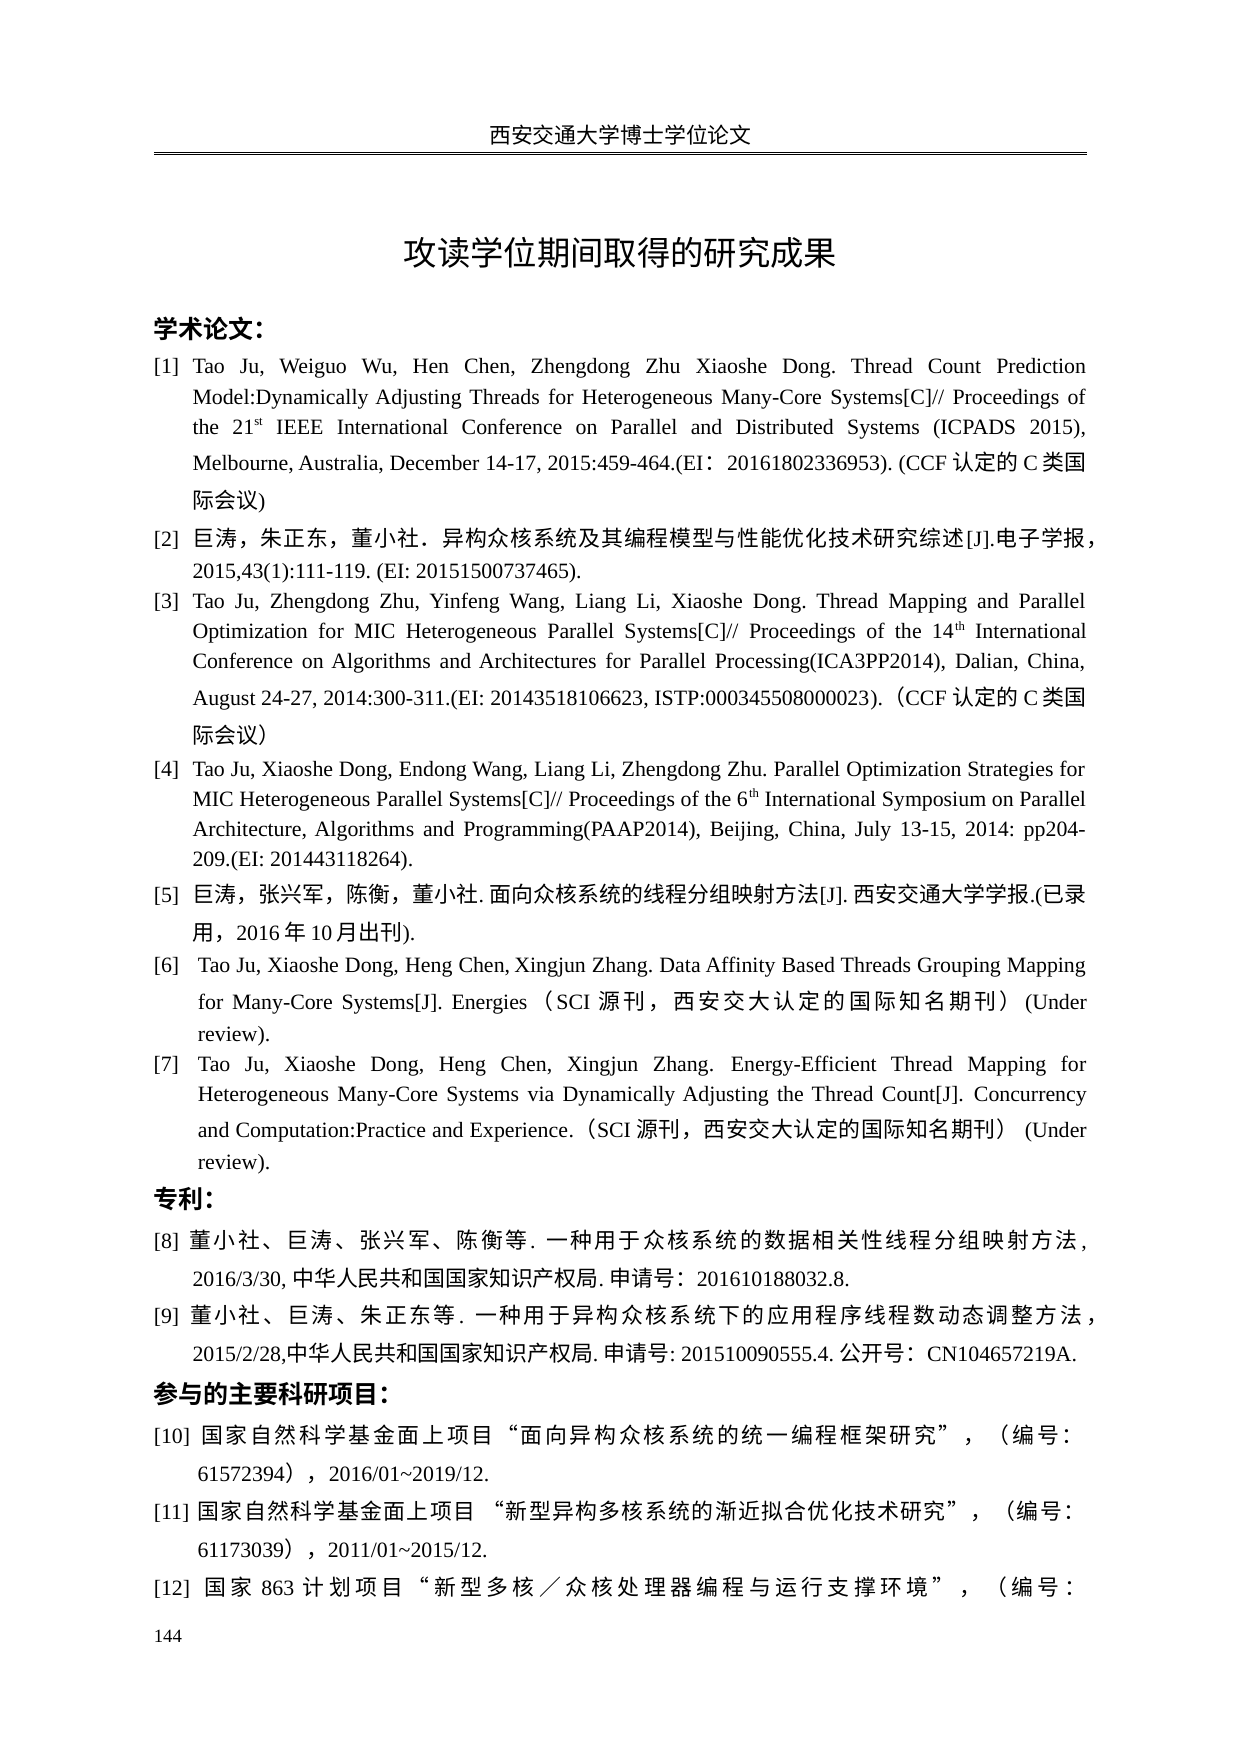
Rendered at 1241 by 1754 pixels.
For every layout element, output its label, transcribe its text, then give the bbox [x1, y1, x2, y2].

text [2] 巨涛，朱正东，董小社．异构众核系统及其编程模型与性能优化技术研究综述[J].电子学报，2015,43(1):111-119. (EI: 20151500737465). [153, 521, 1087, 583]
subtitle 攻读学位期间取得的研究成果 [153, 227, 1087, 275]
text [4] Tao Ju, Xiaoshe Dong, Endong Wang, Liang Li, Zhengdong Zhu. Parallel Optimization Strategies for MIC Heterogeneous Parallel Systems[C]// Proceedings of the 6th International Symposium on Parallel Architecture, Algorithms and Programming(PAAP2014), Beijing, China, July 13-15, 2014: pp204-209.(EI: 201443118264). [153, 756, 1087, 872]
text [8] 董小社、巨涛、张兴军、陈衡等. 一种用于众核系统的数据相关性线程分组映射方法, 2016/3/30, 中华人民共和国国家知识产权局. 申请号：201610188032.8. [153, 1223, 1087, 1292]
text [9] 董小社、巨涛、朱正东等. 一种用于异构众核系统下的应用程序线程数动态调整方法，2015/2/28,中华人民共和国国家知识产权局. 申请号: 201510090555.4. 公开号：CN104657219A. [153, 1298, 1087, 1368]
text [6] Tao Ju, Xiaoshe Dong, Heng Chen, Xingjun Zhang. Data Affinity Based Threads Grouping Mapping for Many-Core Systems[J]. Energies（SCI源刊，西安交大认定的国际知名期刊）(Under review). [153, 952, 1087, 1046]
text 专利： [153, 1179, 1087, 1216]
text [5] 巨涛，张兴军，陈衡，董小社. 面向众核系统的线程分组映射方法[J]. 西安交通大学学报.(已录用，2016年10月出刊). [153, 877, 1087, 946]
text [7] Tao Ju, Xiaoshe Dong, Heng Chen, Xingjun Zhang. Energy-Efficient Thread Mapping for Heterogeneous Many-Core Systems via Dynamically Adjusting the Thread Count[J]. Concurrency and Computation:Practice and Experience.（SCI源刊，西安交大认定的国际知名期刊） (Under review). [153, 1051, 1087, 1174]
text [153, 1569, 1087, 1601]
text 参与的主要科研项目： [153, 1374, 1087, 1411]
text 学术论文： [153, 310, 1087, 346]
text [11] 国家自然科学基金面上项目 “新型异构多核系统的渐近拟合优化技术研究”，（编号：61173039），2011/01~2015/12. [153, 1494, 1087, 1563]
text [10] 国家自然科学基金面上项目“面向异构众核系统的统一编程框架研究”，（编号：61572394），2016/01~2019/12. [153, 1418, 1087, 1487]
text [1] Tao Ju, Weiguo Wu, Hen Chen, Zhengdong Zhu Xiaoshe Dong. Thread Count Prediction Model:Dynamically Adjusting Threads for Heterogeneous Many-Core Systems[C]// Proceedings of the 21st IEEE International Conference on Parallel and Distributed Systems (ICPADS 2015), Melbourne, Australia, December 14-17, 2015:459-464.(EI：20161802336953). (CCF认定的C类国际会议) [153, 353, 1087, 515]
text [3] Tao Ju, Zhengdong Zhu, Yinfeng Wang, Liang Li, Xiaoshe Dong. Thread Mapping and Parallel Optimization for MIC Heterogeneous Parallel Systems[C]// Proceedings of the 14th International Conference on Algorithms and Architectures for Parallel Processing(ICA3PP2014), Dalian, China, August 24-27, 2014:300-311.(EI: 20143518106623, ISTP:000345508000023).（CCF 认定的C类国际会议） [153, 588, 1087, 749]
